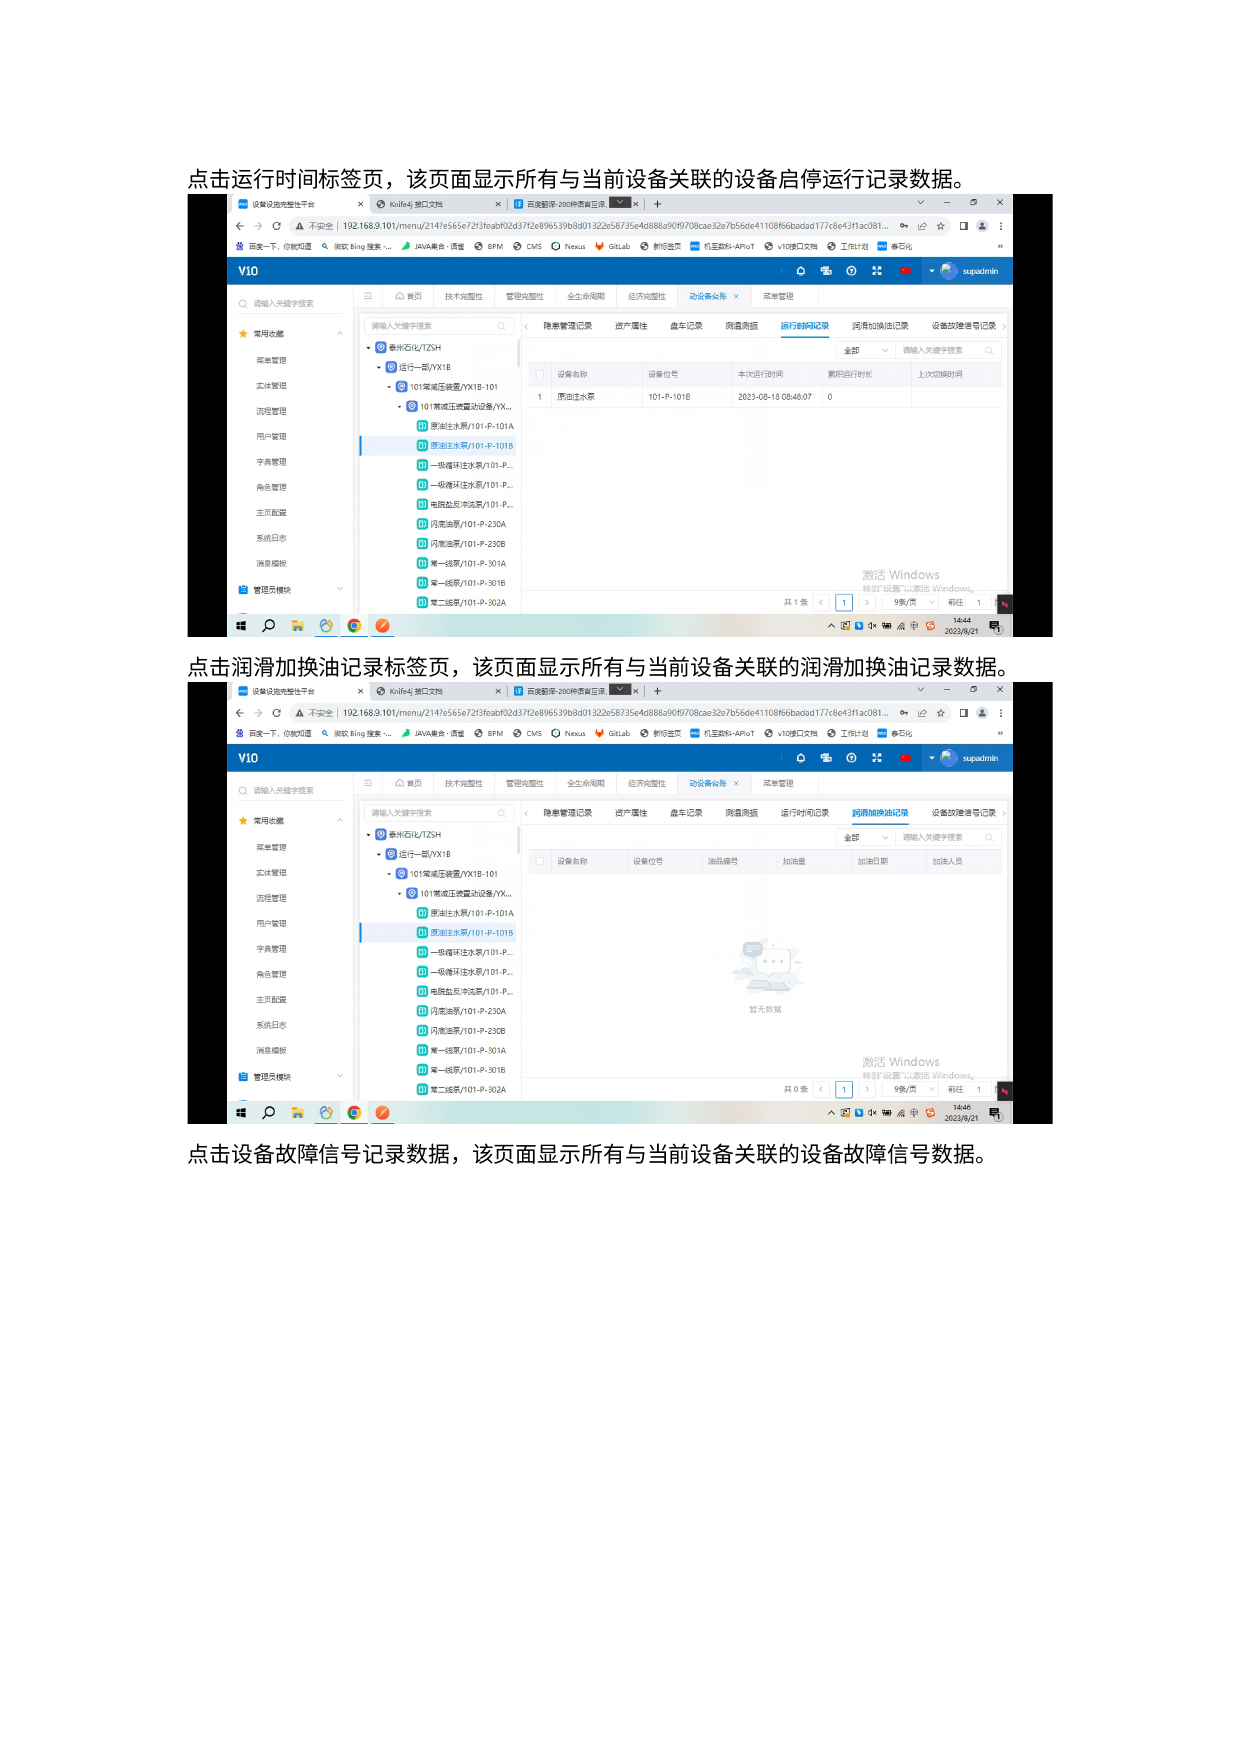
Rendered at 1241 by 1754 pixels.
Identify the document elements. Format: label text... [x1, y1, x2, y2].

picture [187, 194, 1053, 637]
text 点击润滑加换油记录标签页，该页面显示所有与当前设备关联的润滑加换油记录数据。 [187, 649, 1053, 682]
text 点击设备故障信号记录数据，该页面显示所有与当前设备关联的设备故障信号数据。 [187, 1137, 1053, 1169]
text 点击运行时间标签页，该页面显示所有与当前设备关联的设备启停运行记录数据。 [187, 162, 1053, 194]
picture [187, 682, 1053, 1124]
